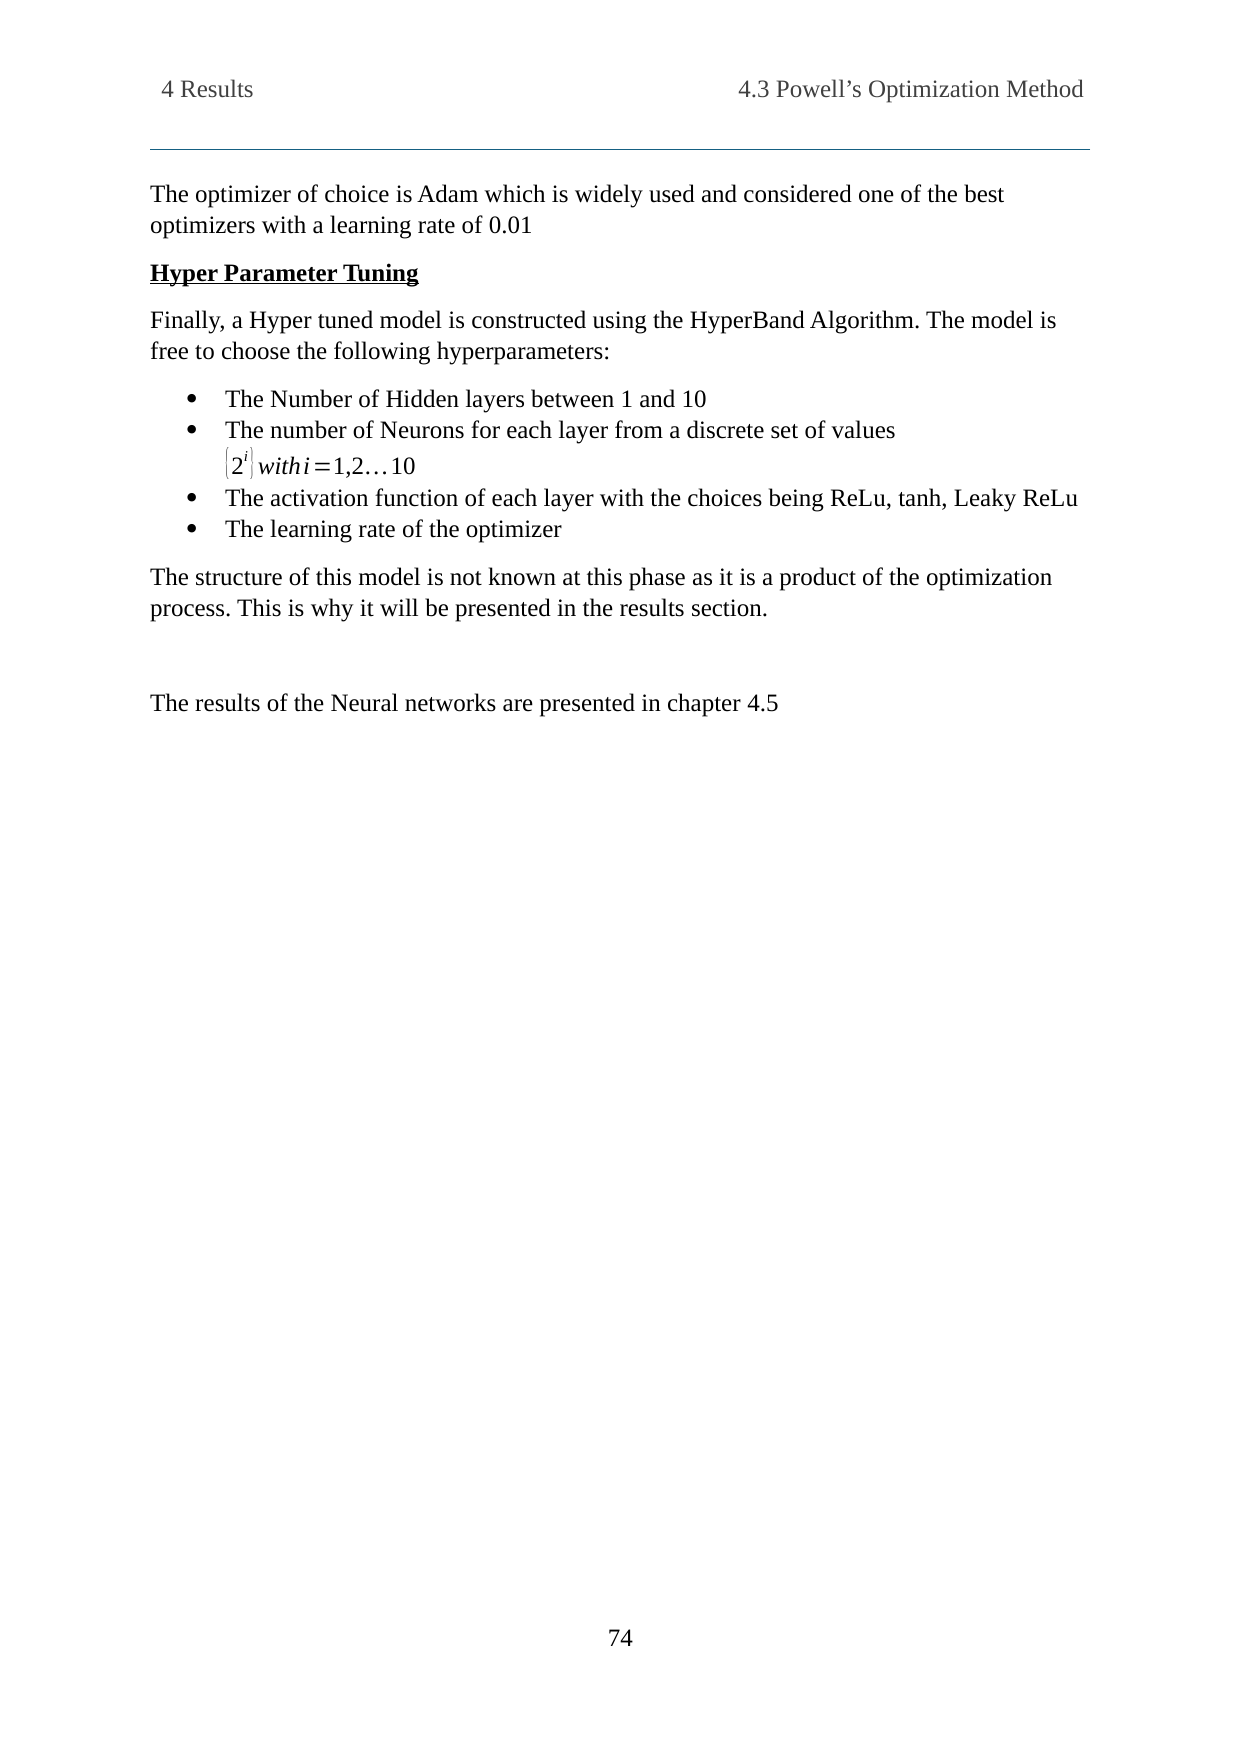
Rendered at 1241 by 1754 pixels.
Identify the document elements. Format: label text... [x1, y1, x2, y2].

list The activation function of each layer with the choices being ReLu, tanh, Leaky ReLu [187, 483, 1090, 512]
list The Number of Hidden layers between 1 and 10 [187, 384, 1090, 413]
text Finally, a Hyper tuned model is constructed using the HyperBand Algorithm. The model is free to choose the following hyperparameters: [150, 305, 1090, 365]
list The learning rate of the optimizer [187, 514, 1090, 543]
list The number of Neurons for each layer from a discrete set of values [187, 415, 1090, 481]
text The results of the Neural networks are presented in chapter 4.5 [150, 688, 1090, 717]
text The optimizer of choice is Adam which is widely used and considered one of the best optimizers with a learning rate of 0.01 [150, 179, 1090, 239]
text Hyper Parameter Tuning [150, 258, 1090, 286]
text The structure of this model is not known at this phase as it is a product of the optimization process. This is why it will be presented in the results section. [150, 562, 1090, 621]
